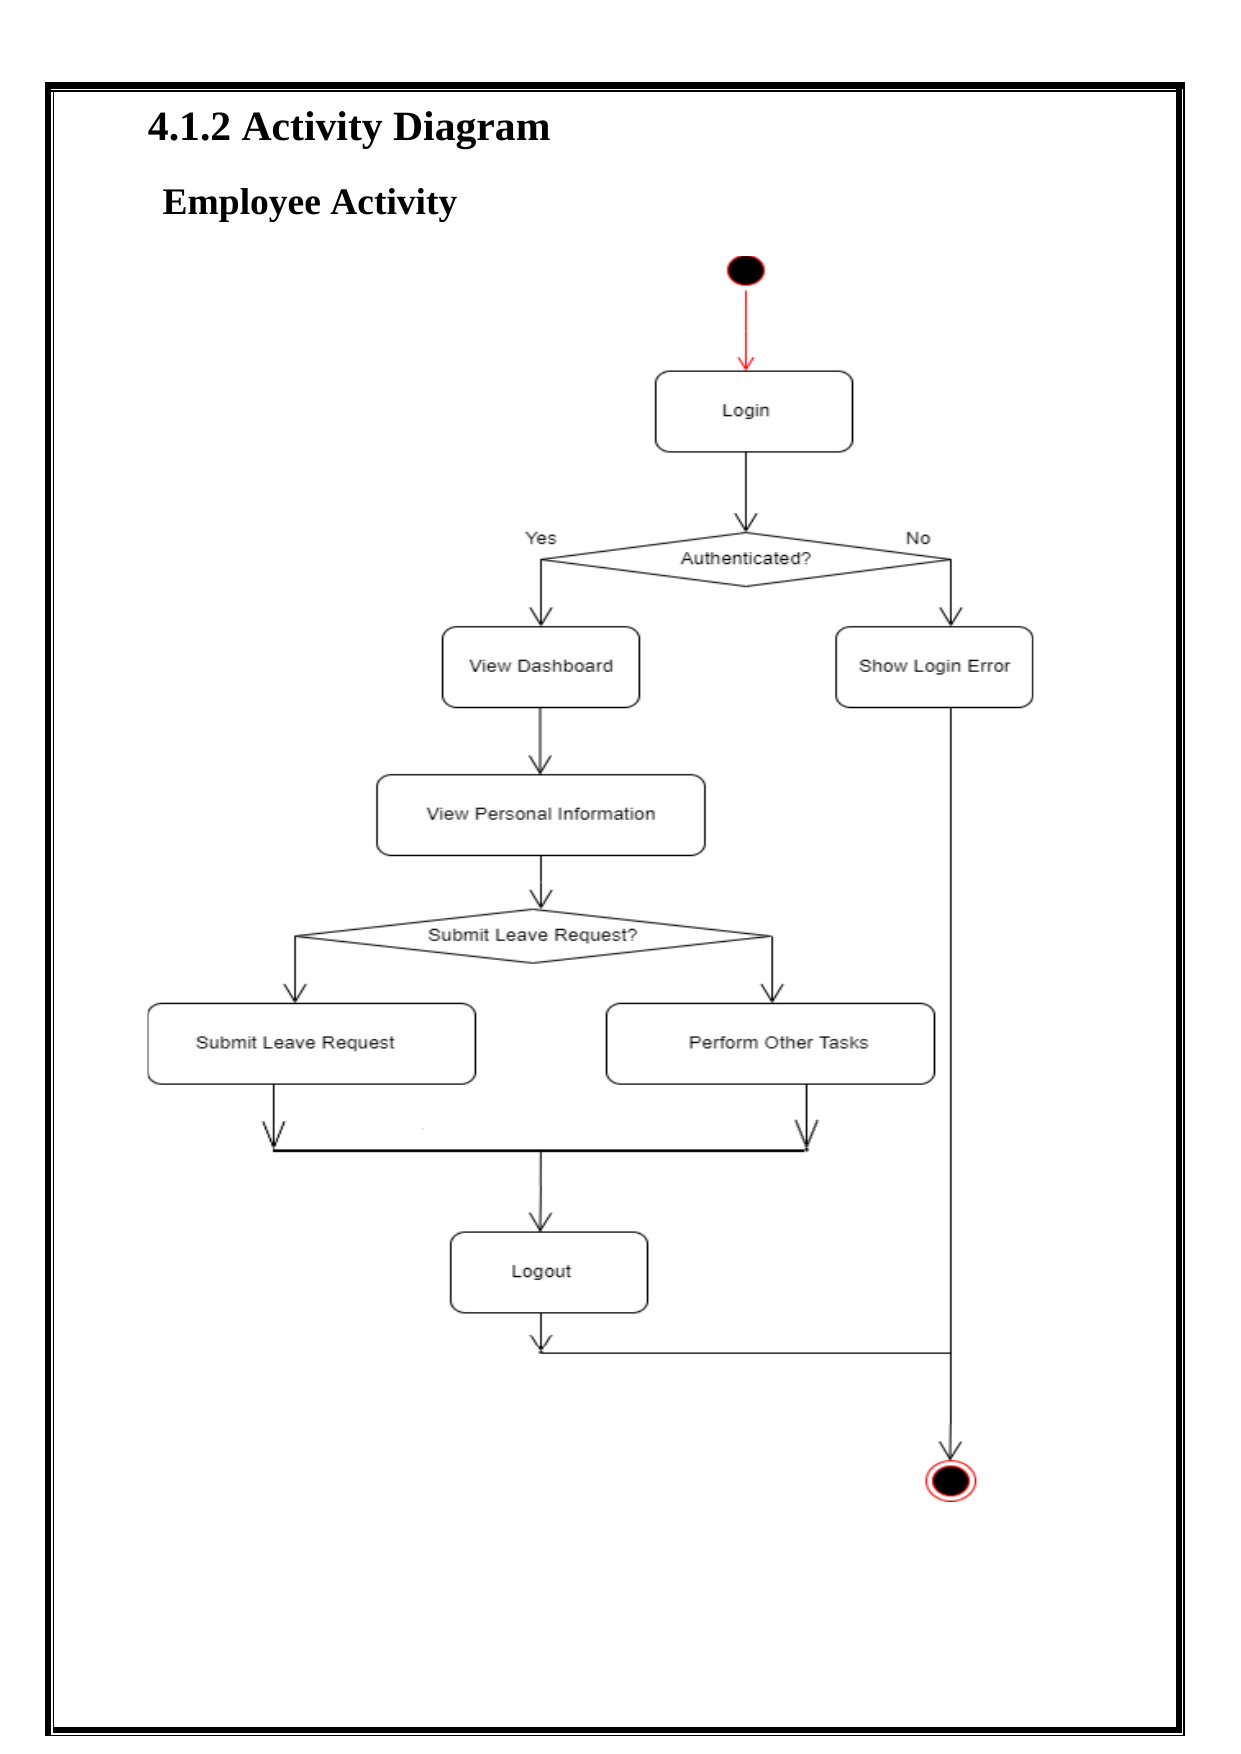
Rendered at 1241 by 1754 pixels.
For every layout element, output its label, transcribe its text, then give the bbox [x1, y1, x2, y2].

picture [147, 256, 1034, 1502]
list 4.1.2 Activity Diagram [148, 101, 1167, 149]
subtitle Employee Activity [162, 179, 1167, 223]
